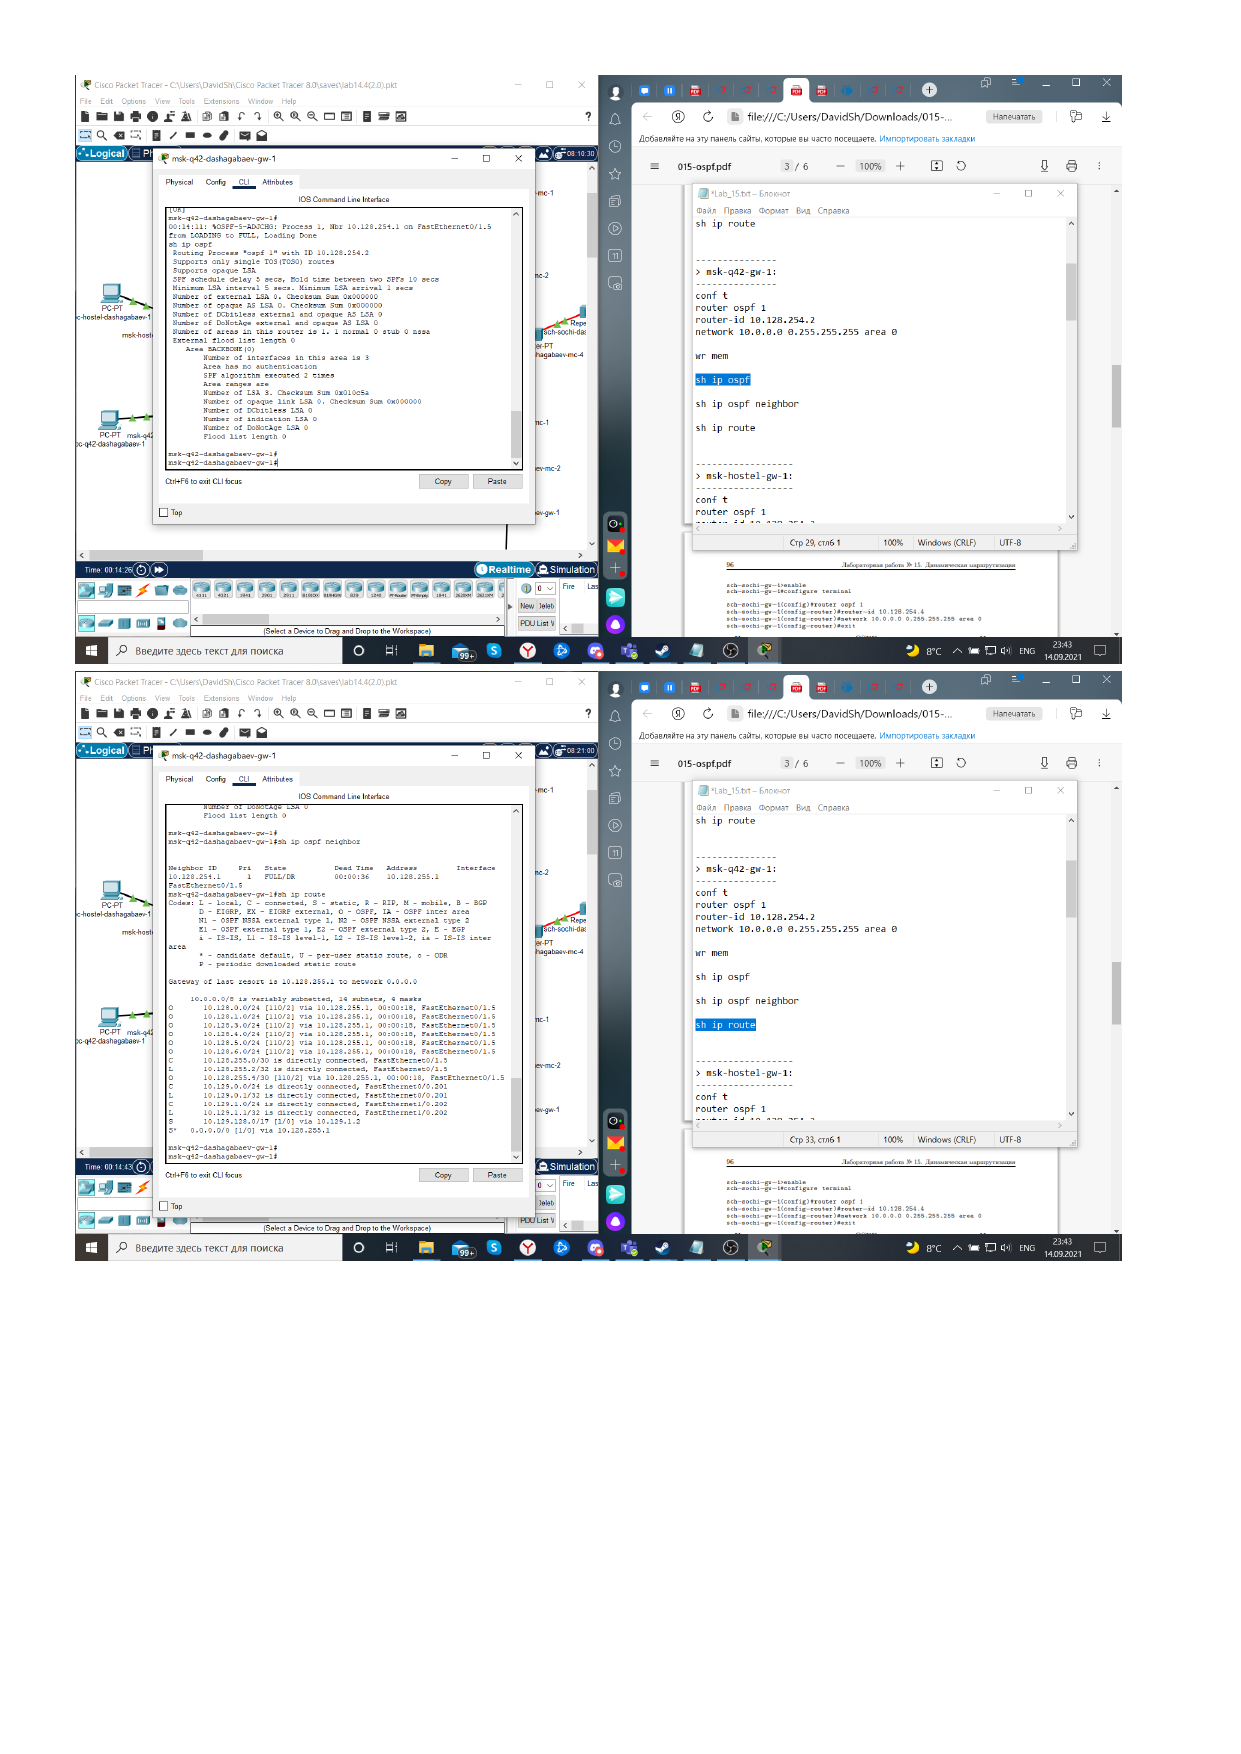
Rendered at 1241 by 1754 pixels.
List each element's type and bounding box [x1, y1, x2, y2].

picture [75, 75, 1122, 664]
picture [75, 671, 1122, 1261]
